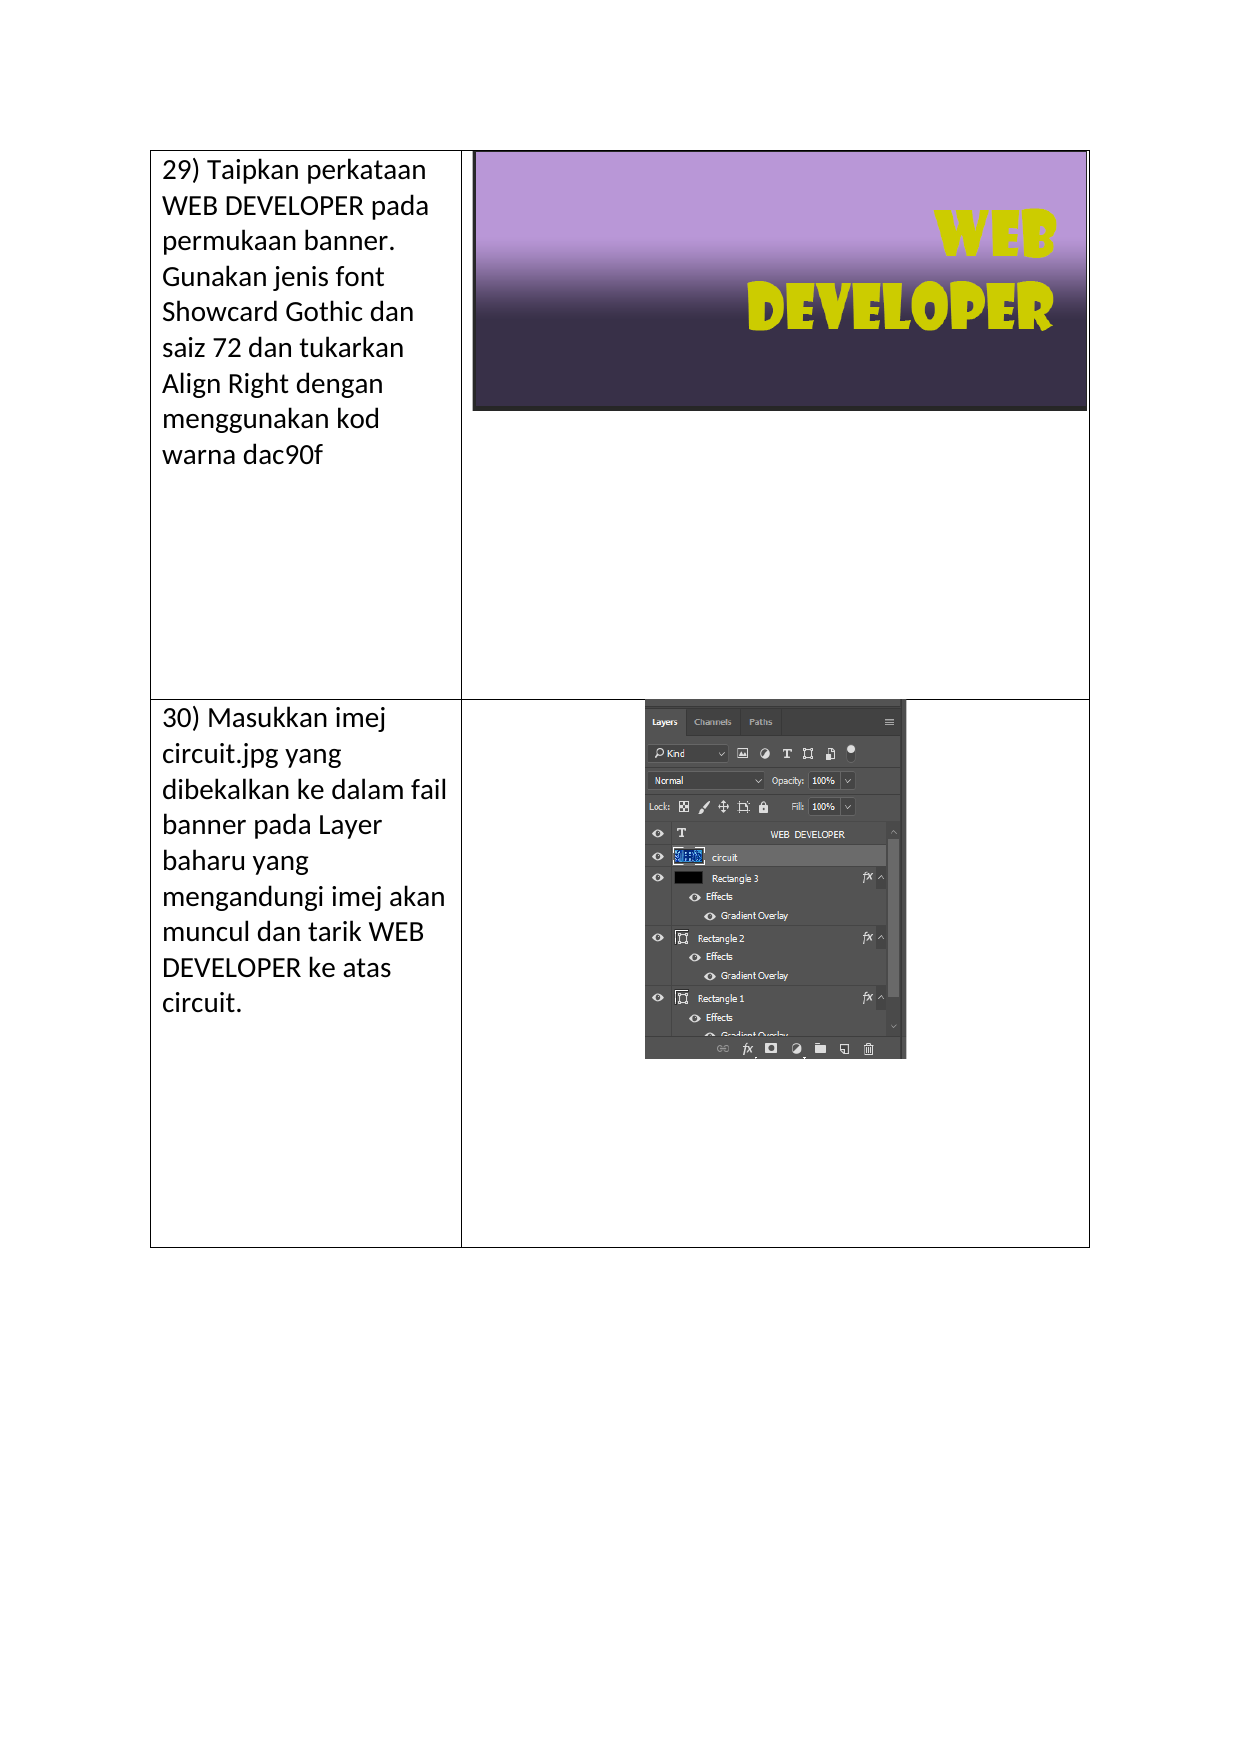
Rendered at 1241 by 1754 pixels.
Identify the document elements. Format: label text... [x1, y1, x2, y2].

picture [472, 151, 1087, 411]
table_cell 29) Taipkan perkataan WEB DEVELOPER pada permukaan banner. Gunakan jenis font Showcard Gothic dan saiz 72 dan tukarkan Align Right dengan menggunakan kod warna dac90f [151, 151, 461, 698]
picture [645, 699, 907, 1059]
table_cell [462, 151, 1089, 698]
table_cell [462, 700, 1089, 1247]
table_cell 30) Masukkan imej circuit.jpg yang dibekalkan ke dalam fail banner pada Layer baharu yang mengandungi imej akan muncul dan tarik WEB DEVELOPER ke atas circuit. [151, 700, 461, 1247]
